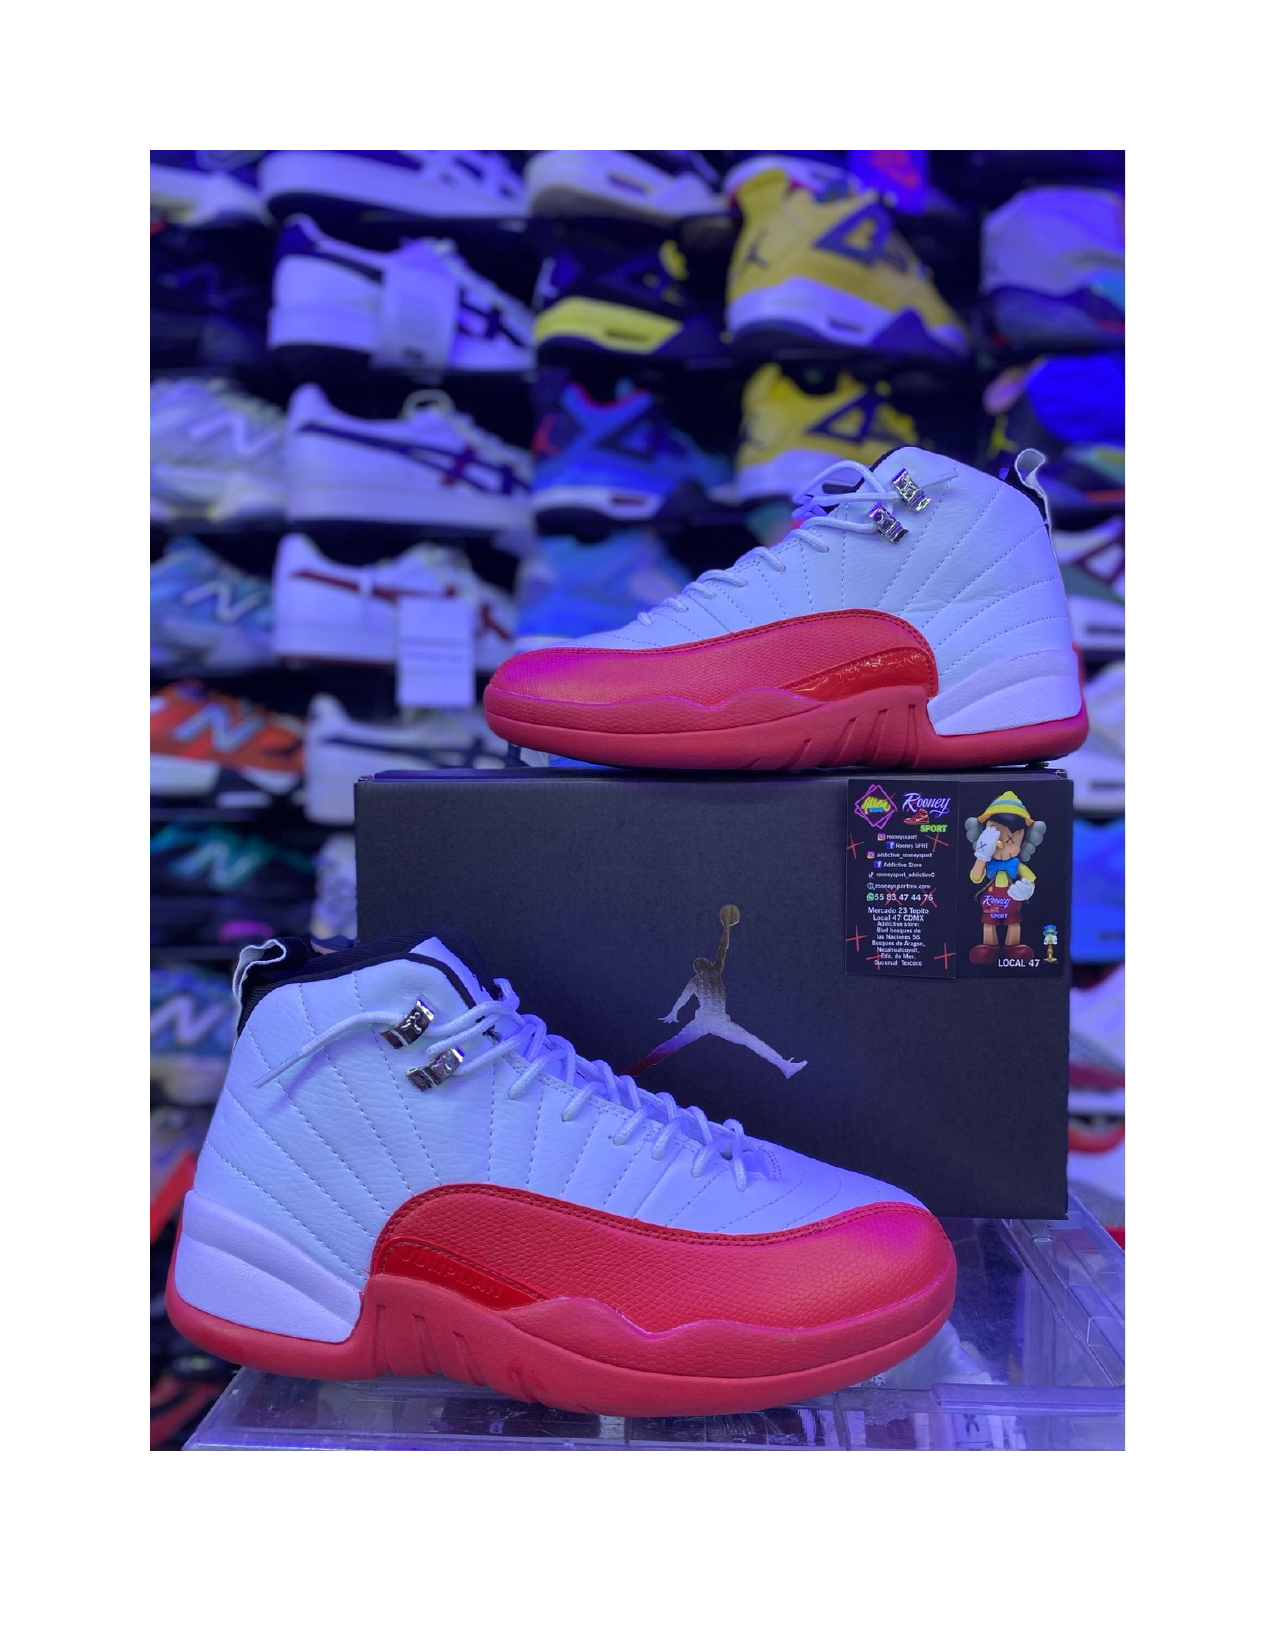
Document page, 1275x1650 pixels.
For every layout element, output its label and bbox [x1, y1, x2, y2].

picture [150, 150, 1125, 1451]
